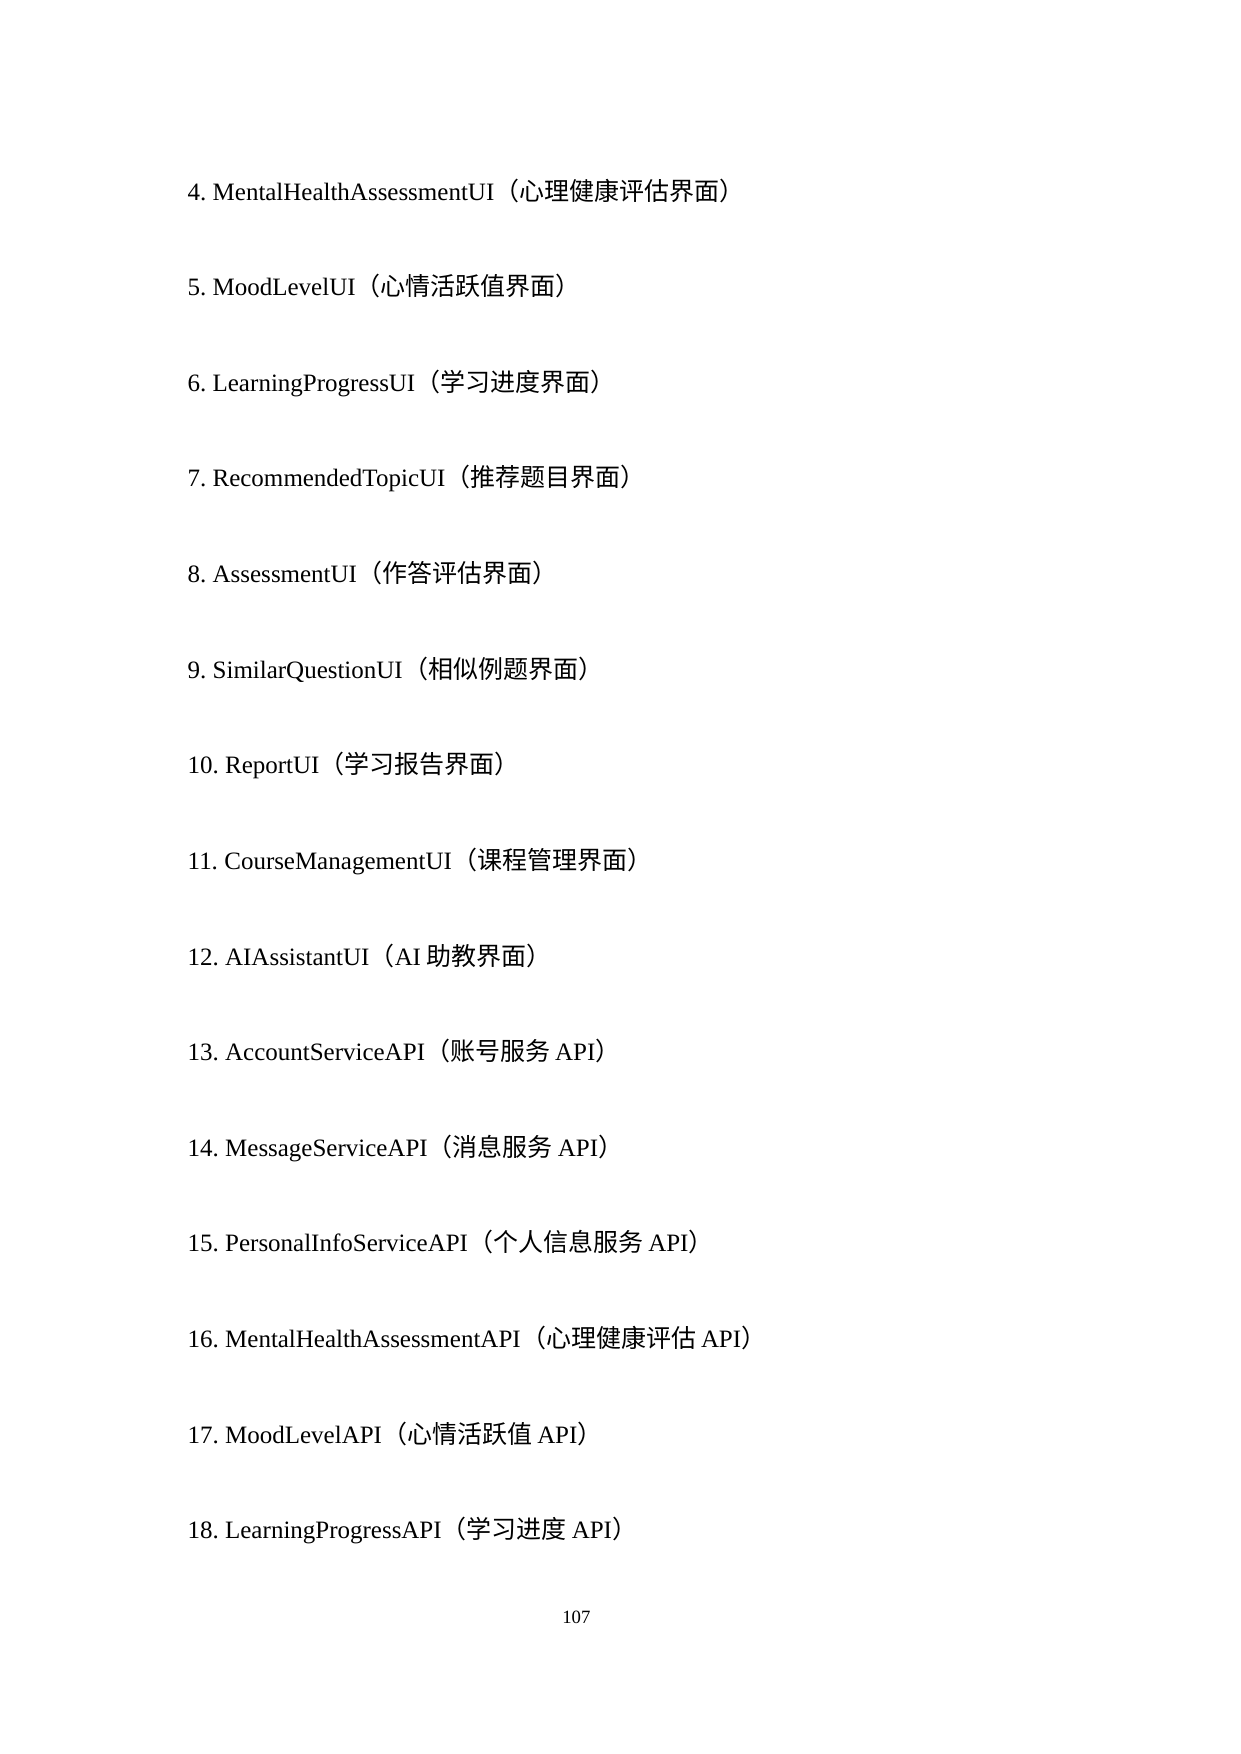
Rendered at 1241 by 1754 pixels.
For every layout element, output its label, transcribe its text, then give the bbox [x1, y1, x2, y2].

list PersonalInfoServiceAPI（个人信息服务API） [187, 1208, 1053, 1273]
list MessageServiceAPI（消息服务API） [187, 1113, 1053, 1178]
list MoodLevelAPI（心情活跃值API） [187, 1400, 1053, 1465]
list RecommendedTopicUI（推荐题目界面） [187, 443, 1053, 508]
list MentalHealthAssessmentAPI（心理健康评估API） [187, 1304, 1053, 1369]
list AIAssistantUI（AI助教界面） [187, 922, 1053, 987]
list AssessmentUI（作答评估界面） [187, 539, 1053, 604]
list MoodLevelUI（心情活跃值界面） [187, 252, 1053, 317]
list LearningProgressUI（学习进度界面） [187, 348, 1053, 413]
list ReportUI（学习报告界面） [187, 730, 1053, 795]
list SimilarQuestionUI（相似例题界面） [187, 635, 1053, 700]
list MentalHealthAssessmentUI（心理健康评估界面） [187, 157, 1053, 222]
list AccountServiceAPI（账号服务API） [187, 1017, 1053, 1082]
list LearningProgressAPI（学习进度API） [187, 1495, 1053, 1560]
list CourseManagementUI（课程管理界面） [187, 826, 1053, 891]
